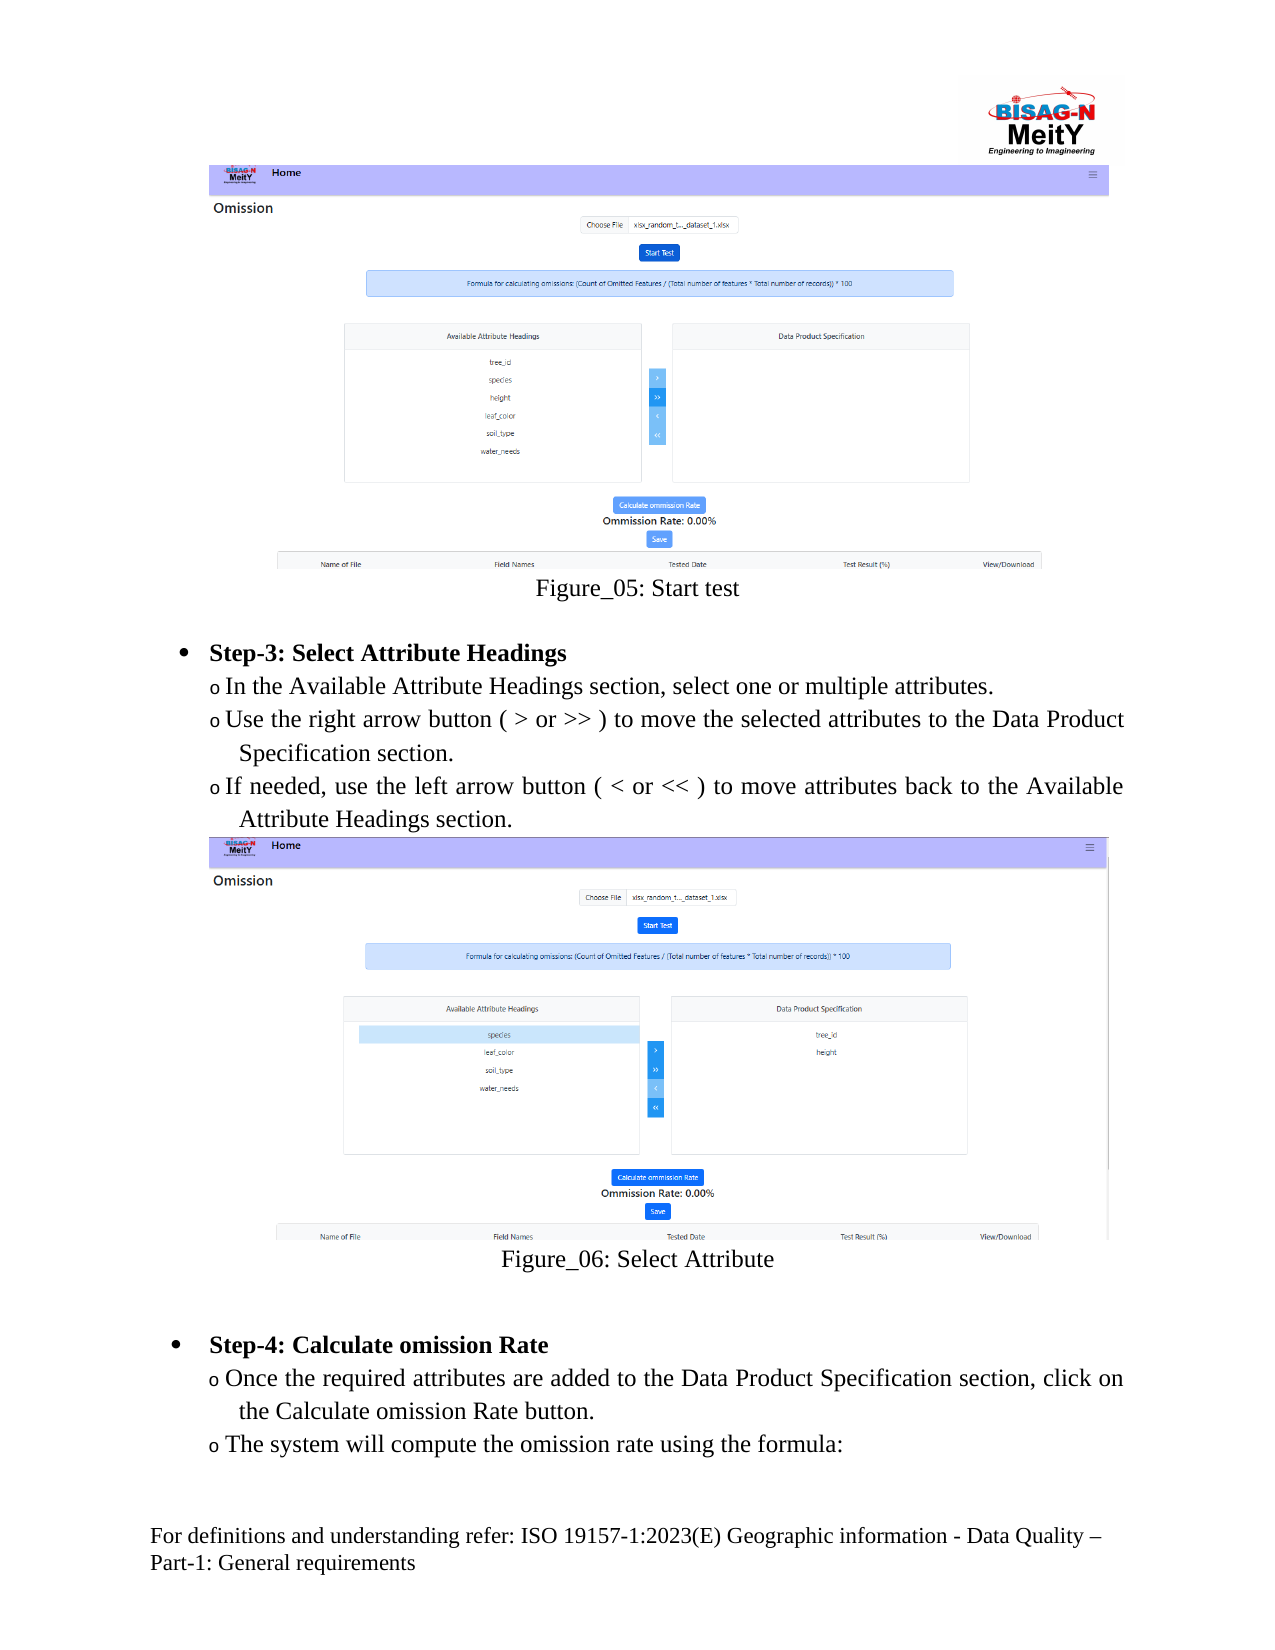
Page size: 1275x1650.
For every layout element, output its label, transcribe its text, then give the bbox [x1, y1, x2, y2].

subtitle Step-3: Select Attribute Headings [179, 638, 1125, 667]
list Use the right arrow button ( > or >> ) to move the selected attributes to the Data Product Specification section. [209, 704, 1125, 767]
picture [209, 75, 1125, 569]
subtitle Step-4: Calculate omission Rate [172, 1330, 1125, 1358]
list If needed, use the left arrow button ( < or << ) to move attributes back to the Available Attribute Headings section. [209, 771, 1125, 833]
list In the Available Attribute Headings section, select one or multiple attributes. [209, 671, 1125, 700]
list Once the required attributes are added to the Data Product Specification section, click on the Calculate omission Rate button. [208, 1363, 1125, 1425]
text Figure_06: Select Attribute [150, 1244, 1125, 1272]
list The system will compute the omission rate using the formula: [208, 1429, 1125, 1458]
picture [209, 837, 1109, 1240]
text Figure_05: Start test [150, 573, 1125, 602]
